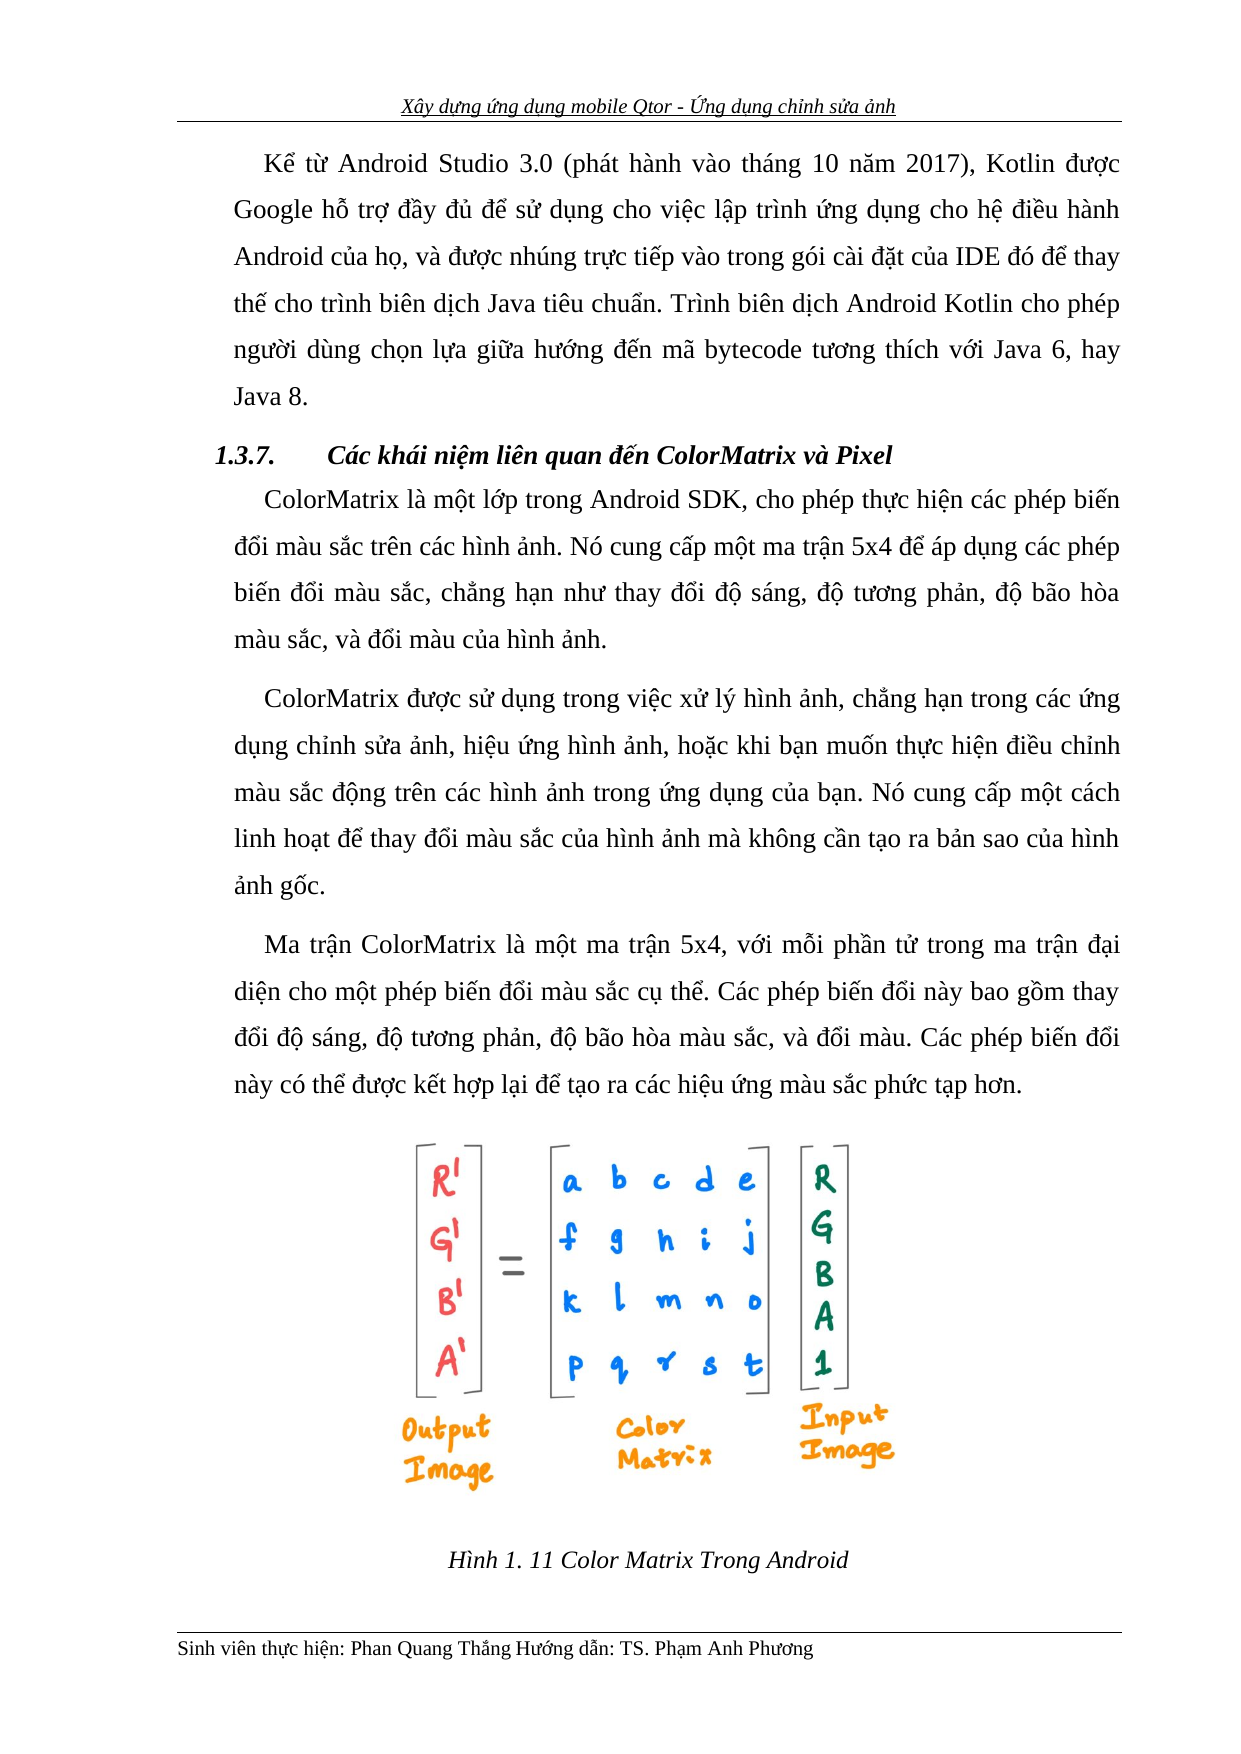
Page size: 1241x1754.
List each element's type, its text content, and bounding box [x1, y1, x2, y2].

subtitle Kể từ Android Studio 3.0 (phát hành vào tháng 10 năm 2017), Kotlin được Google hỗ trợ đầy đủ để sử dụng cho việc lập trình ứng dụng cho hệ điều hành Android của họ, và được nhúng trực tiếp vào trong gói cài đặt của IDE đó để thay thế cho trình biên dịch Java tiêu chuẩn. Trình biên dịch Android Kotlin cho phép người dùng chọn lựa giữa hướng đến mã bytecode tương thích với Java 6, hay Java 8. [233, 147, 1122, 411]
text ColorMatrix là một lớp trong Android SDK, cho phép thực hiện các phép biến đổi màu sắc trên các hình ảnh. Nó cung cấp một ma trận 5x4 để áp dụng các phép biến đổi màu sắc, chẳng hạn như thay đổi độ sáng, độ tương phản, độ bão hòa màu sắc, và đổi màu của hình ảnh. [234, 483, 1122, 654]
picture [322, 1127, 977, 1536]
subtitle Các khái niệm liên quan đến ColorMatrix và Pixel [214, 439, 1122, 471]
text Hình 1. 11 Color Matrix Trong Android [177, 1545, 1122, 1574]
text Ma trận ColorMatrix là một ma trận 5x4, với mỗi phần tử trong ma trận đại diện cho một phép biến đổi màu sắc cụ thể. Các phép biến đổi này bao gồm thay đổi độ sáng, độ tương phản, độ bão hòa màu sắc, và đổi màu. Các phép biến đổi này có thể được kết hợp lại để tạo ra các hiệu ứng màu sắc phức tạp hơn. [234, 928, 1122, 1099]
text ColorMatrix được sử dụng trong việc xử lý hình ảnh, chẳng hạn trong các ứng dụng chỉnh sửa ảnh, hiệu ứng hình ảnh, hoặc khi bạn muốn thực hiện điều chỉnh màu sắc động trên các hình ảnh trong ứng dụng của bạn. Nó cung cấp một cách linh hoạt để thay đổi màu sắc của hình ảnh mà không cần tạo ra bản sao của hình ảnh gốc. [234, 682, 1122, 900]
